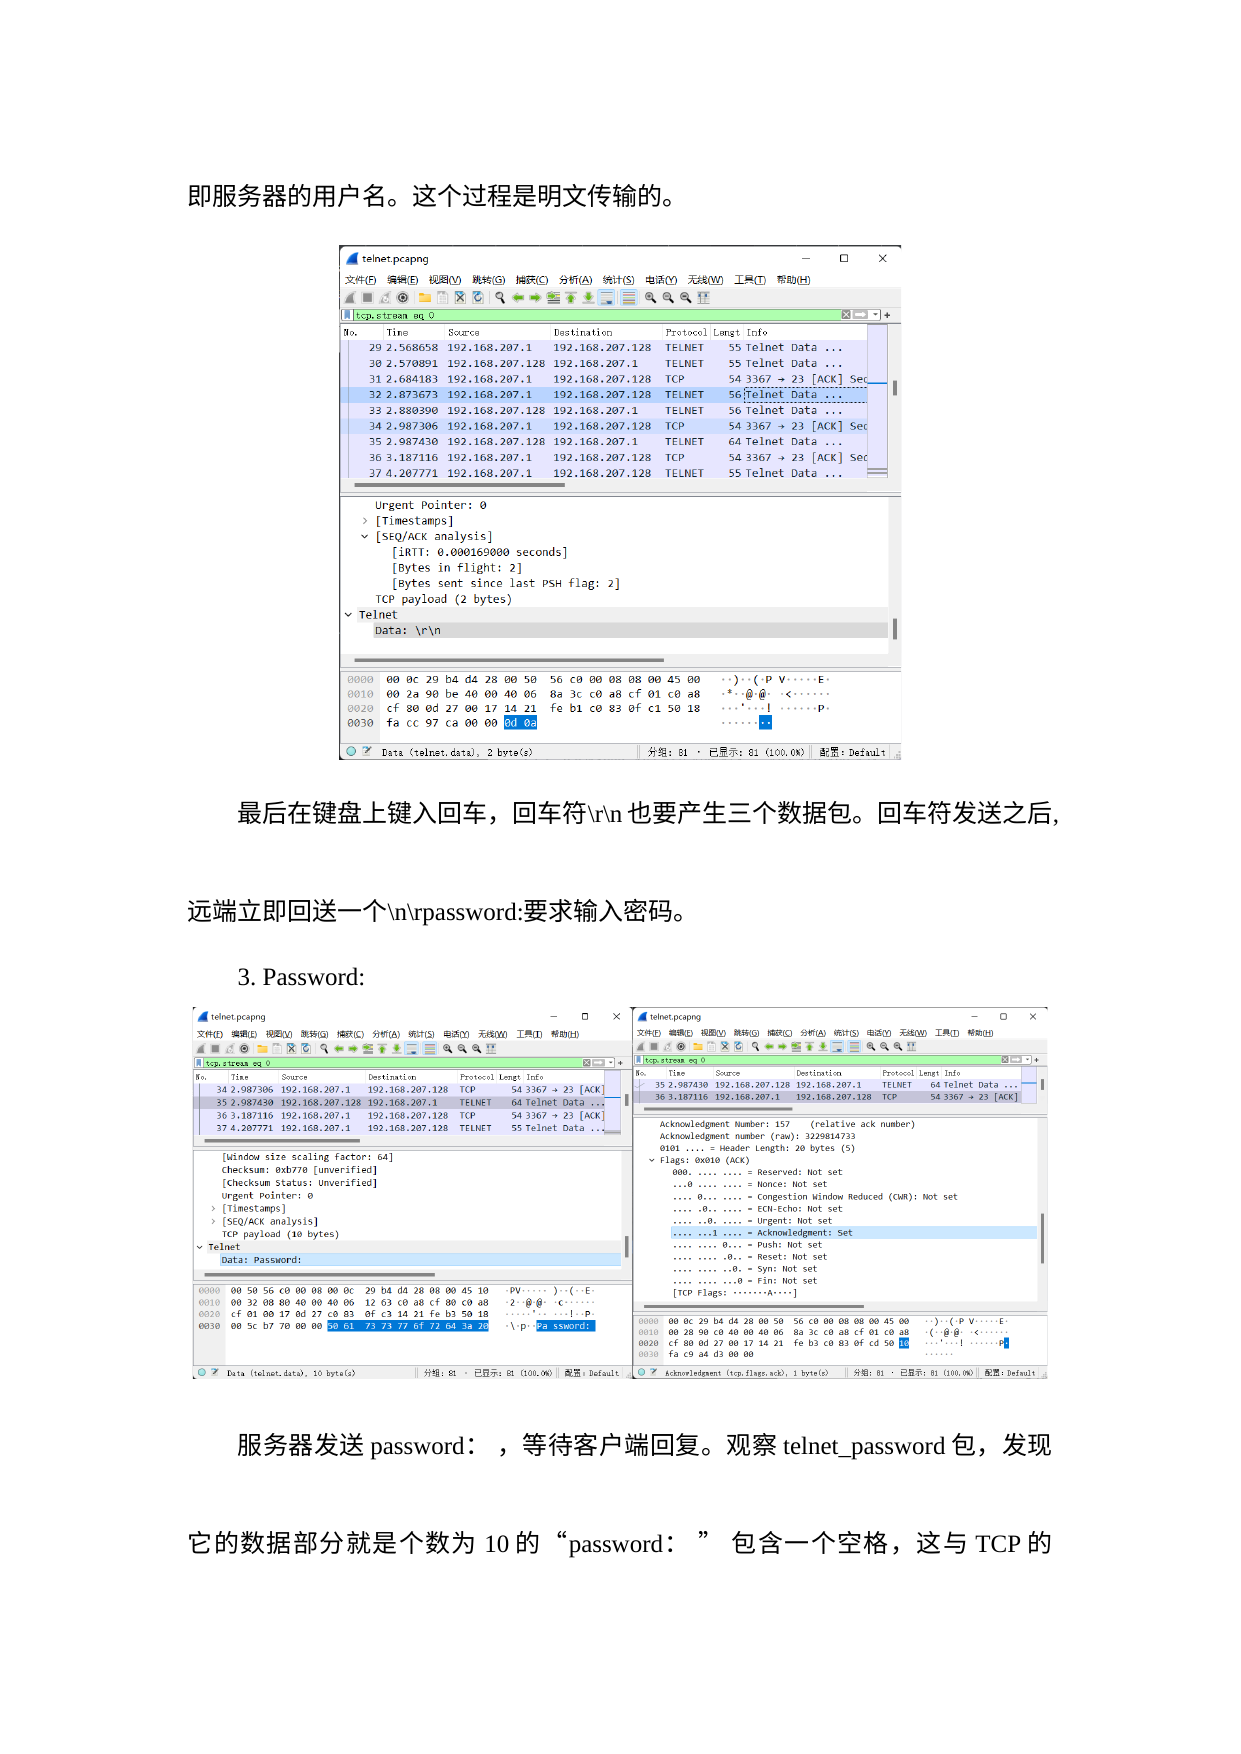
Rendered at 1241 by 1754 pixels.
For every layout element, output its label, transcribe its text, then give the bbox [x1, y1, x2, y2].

text 3. Password: [187, 960, 1053, 993]
picture [192, 1007, 1048, 1379]
text 最后在键盘上键入回车，回车符\r\n也要产生三个数据包。回车符发送之后,远端立即回送一个\n\rpassword:要求输入密码。 [187, 779, 1053, 942]
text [187, 1411, 1053, 1574]
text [187, 162, 1053, 227]
picture [339, 245, 902, 760]
